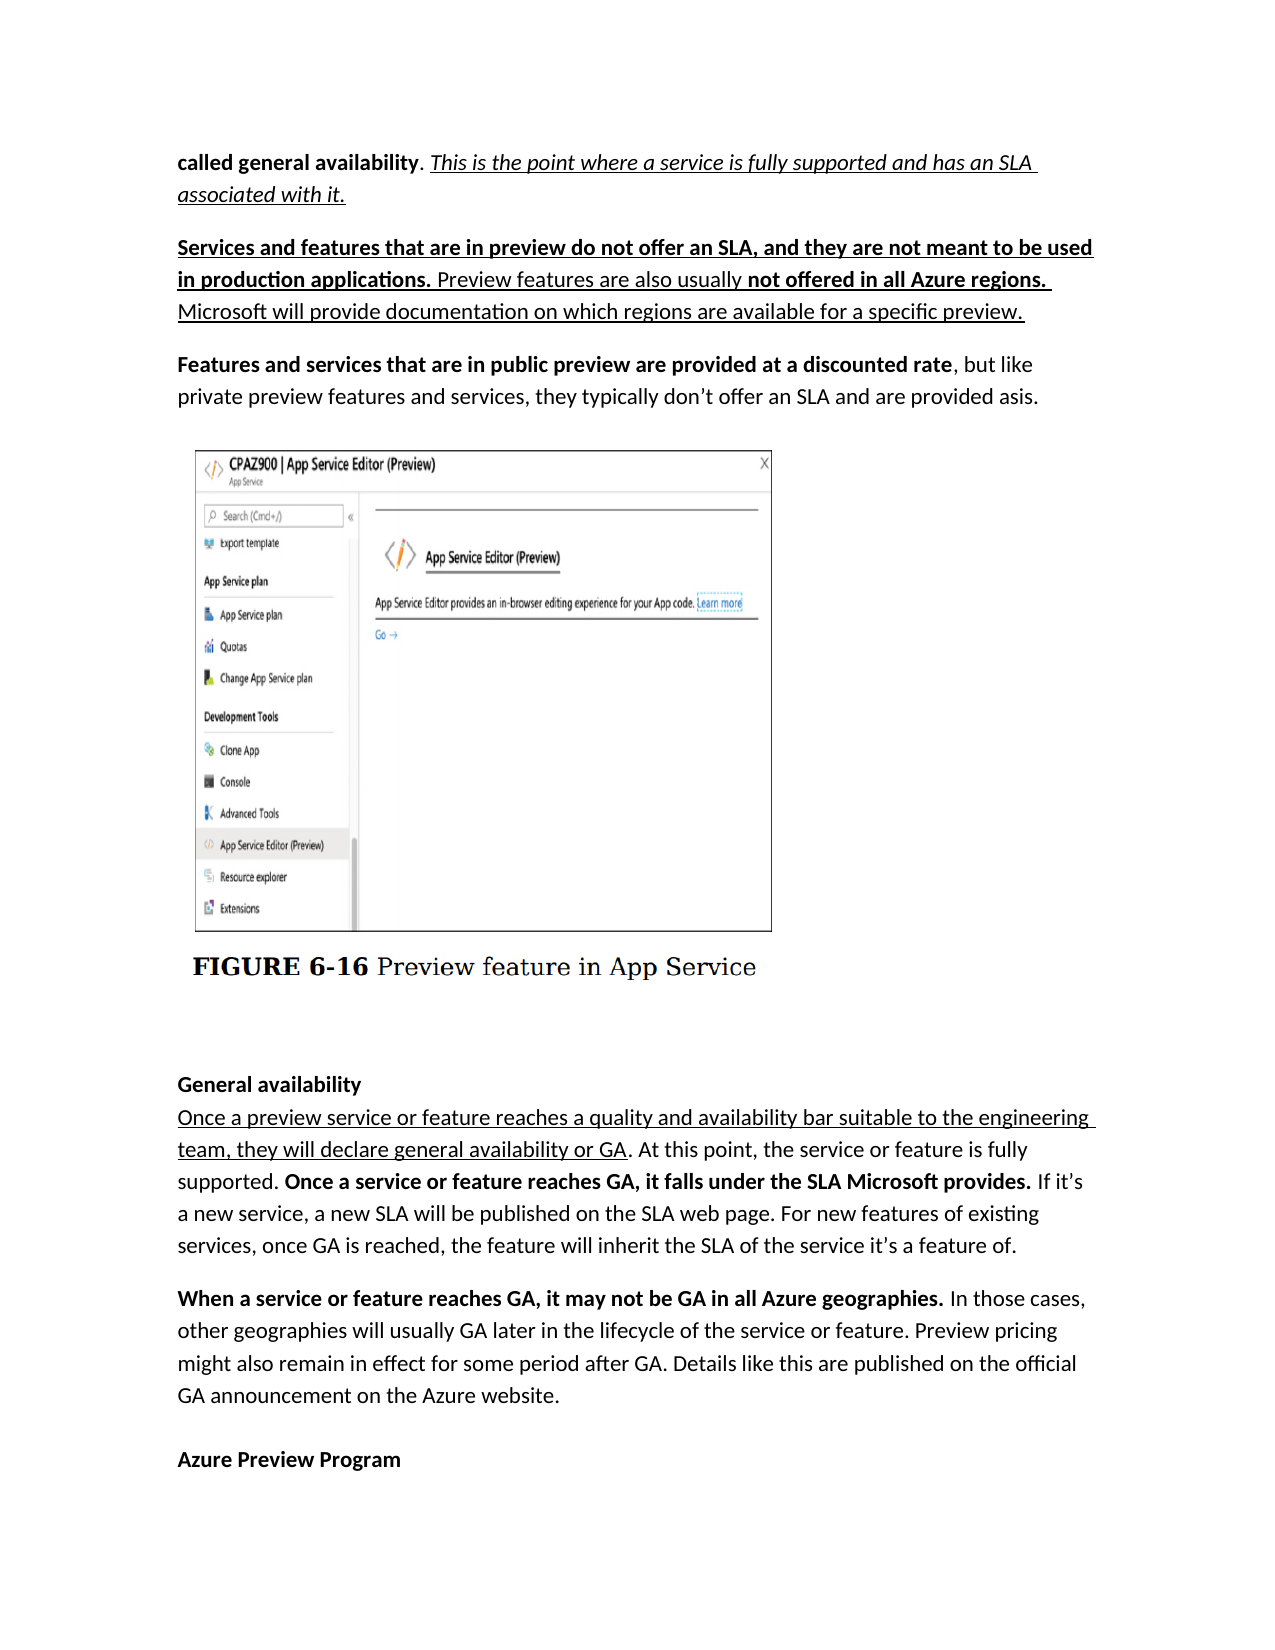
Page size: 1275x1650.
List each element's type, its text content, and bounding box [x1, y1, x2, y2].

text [177, 1284, 1098, 1473]
picture [177, 435, 805, 993]
text Services and features that are in preview do not offer an SLA, and they are not meant to be used in production applications. Preview features are also usually not offered in all Azure regions. Microsoft will provide documentation on which regions are available for a specific preview. [177, 233, 1098, 325]
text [177, 148, 1098, 208]
text General availability Once a preview service or feature reaches a quality and availability bar suitable to the engineering team, they will declare general availability or GA. At this point, the service or feature is fully supported. Once a service or feature reaches GA, it falls under the SLA Microsoft provides. If it’s a new service, a new SLA will be published on the SLA web page. For new features of existing services, once GA is reached, the feature will inherit the SLA of the service it’s a feature of. [177, 1070, 1098, 1259]
text Features and services that are in public preview are provided at a discounted rate, but like private preview features and services, they typically don’t offer an SLA and are provided asis. [177, 350, 1098, 410]
